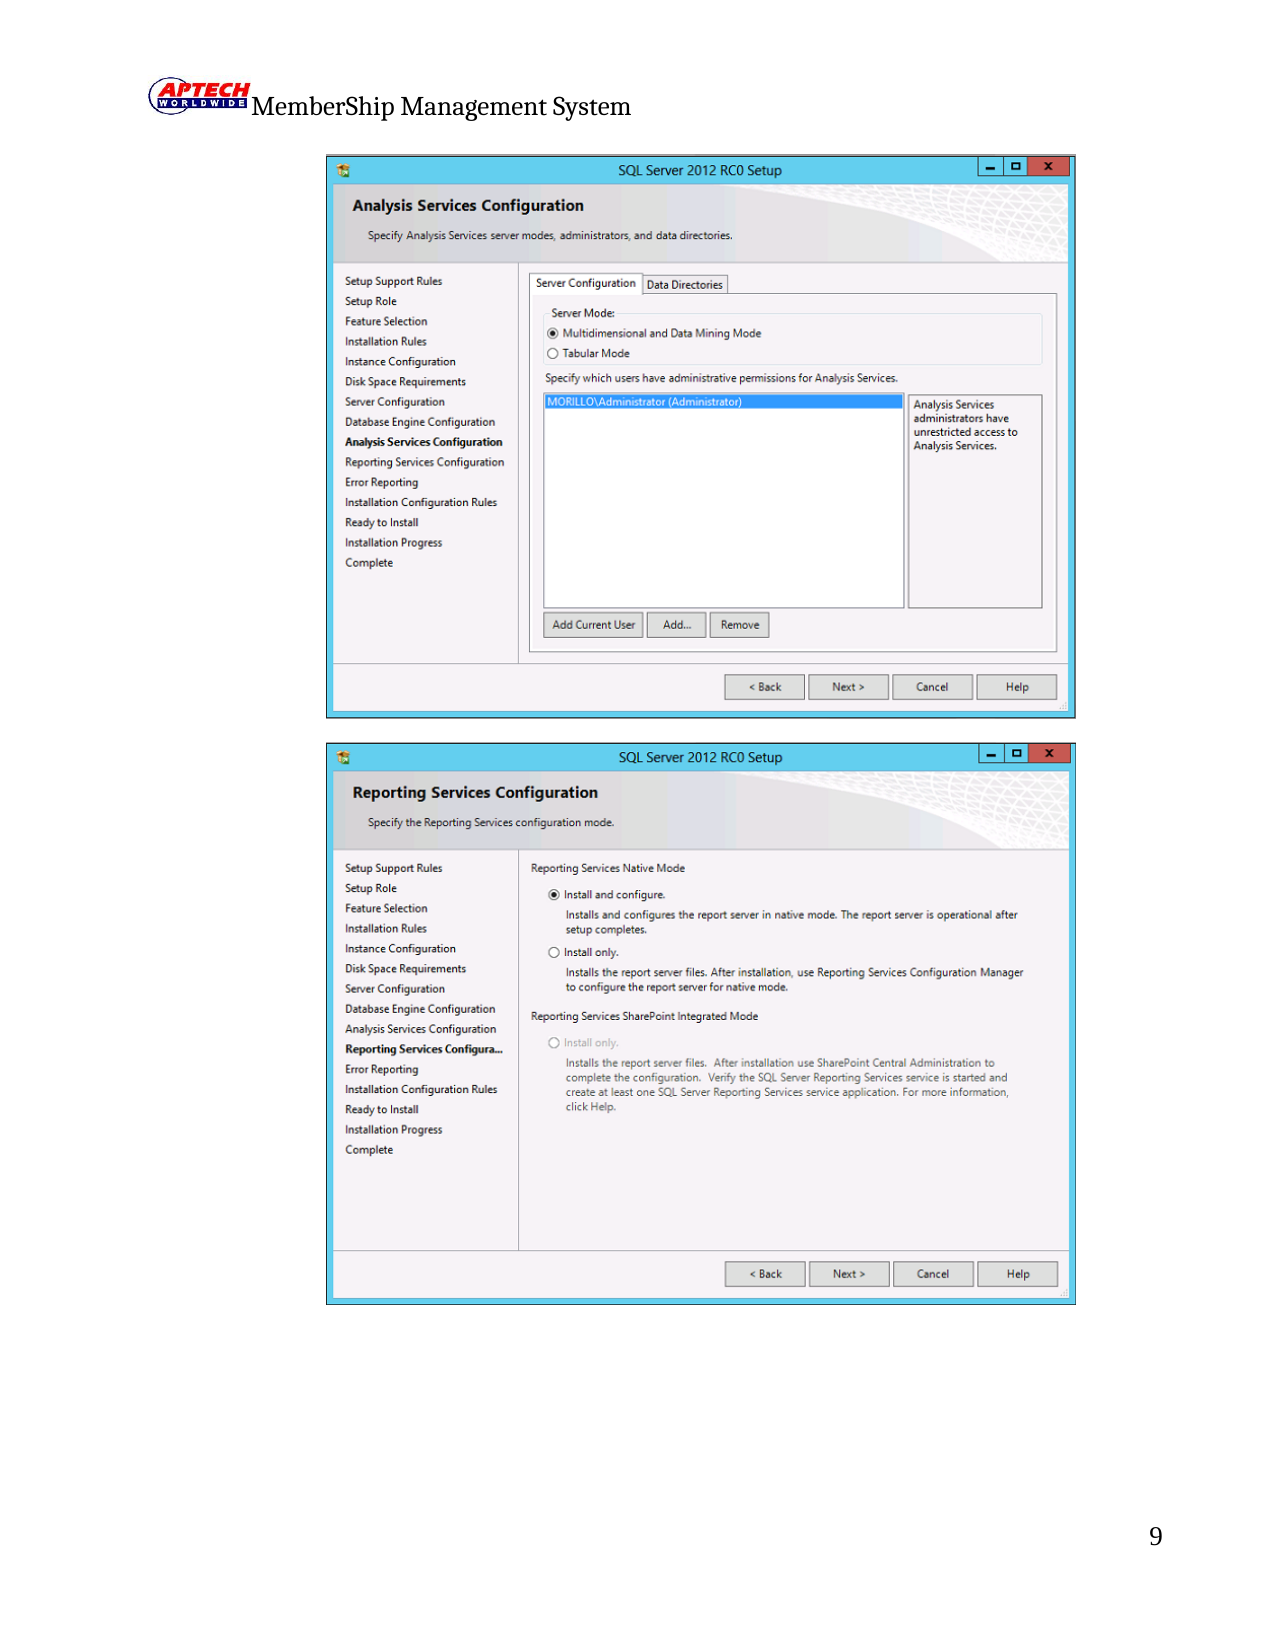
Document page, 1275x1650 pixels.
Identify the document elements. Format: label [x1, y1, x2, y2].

picture [326, 742, 1076, 1305]
picture [326, 154, 1076, 719]
picture [147, 75, 251, 116]
